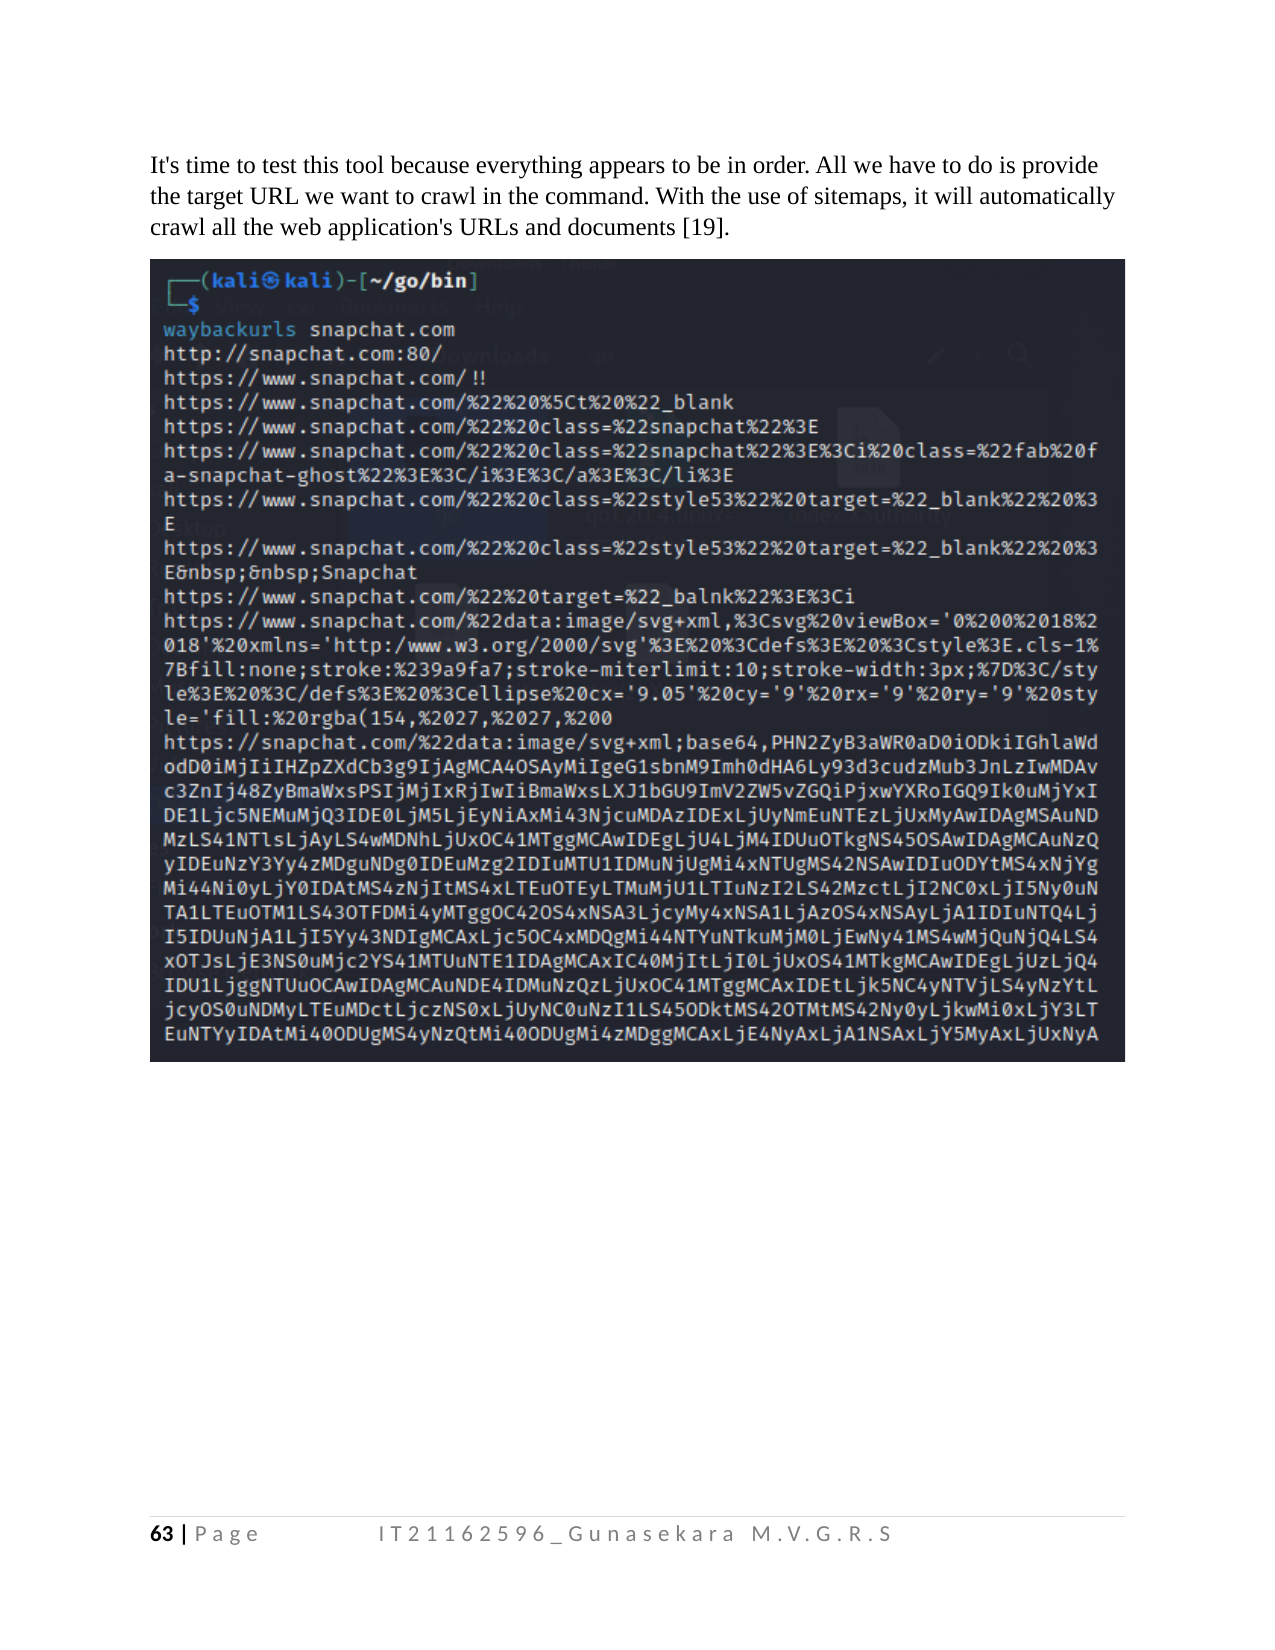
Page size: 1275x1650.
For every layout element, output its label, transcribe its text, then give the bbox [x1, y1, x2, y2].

picture [150, 259, 1125, 1062]
text It's time to test this tool because everything appears to be in order. All we have to do is provide the target URL we want to crawl in the command. With the use of sitemaps, it will automatically crawl all the web application's URLs and documents. [150, 150, 1125, 241]
